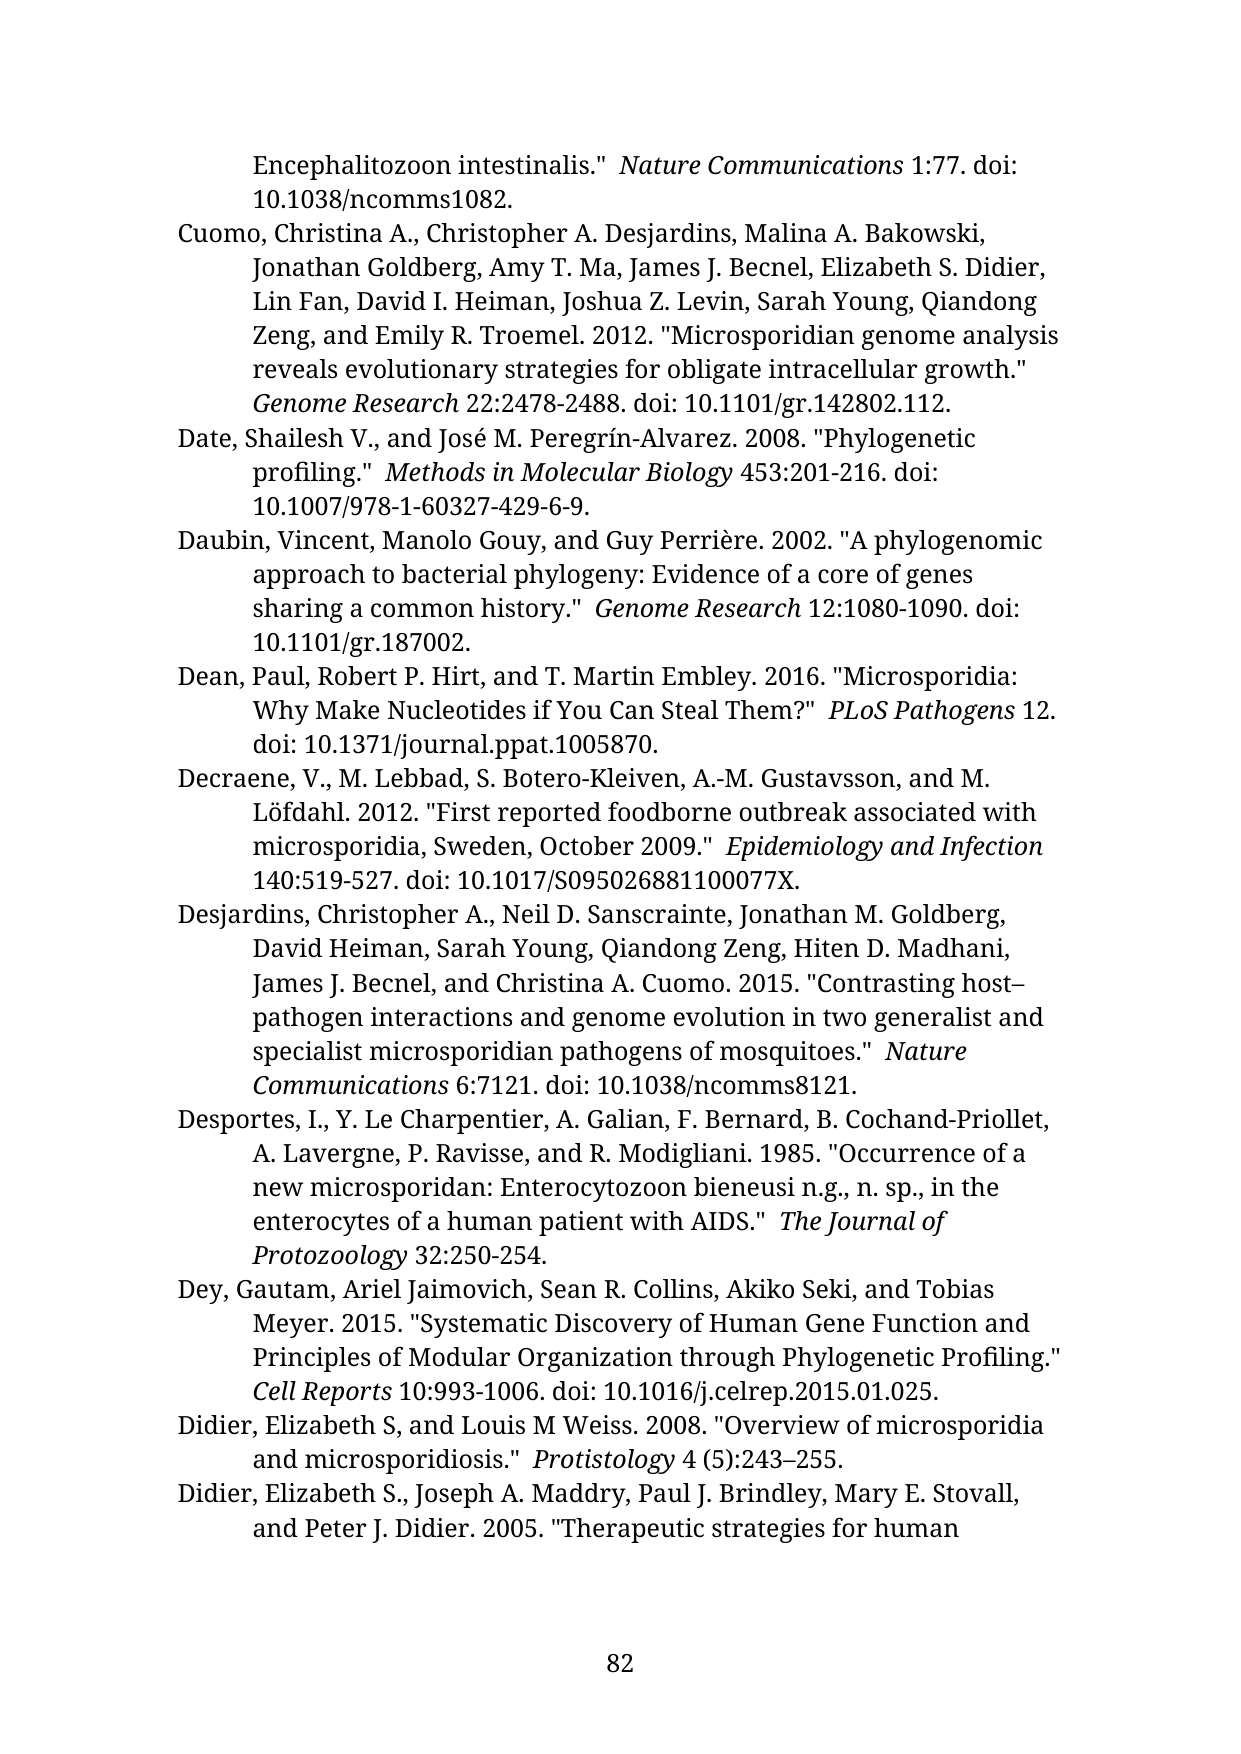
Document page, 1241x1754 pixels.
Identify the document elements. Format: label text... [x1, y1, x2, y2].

text Decraene, V., M. Lebbad, S. Botero-Kleiven, A.-M. Gustavsson, and M. Löfdahl. 2012. "First reported foodborne outbreak associated with microsporidia, Sweden, October 2009." Epidemiology and Infection 140:519-527. doi: 10.1017/S095026881100077X. [177, 761, 1063, 897]
text Cuomo, Christina A., Christopher A. Desjardins, Malina A. Bakowski, Jonathan Goldberg, Amy T. Ma, James J. Becnel, Elizabeth S. Didier, Lin Fan, David I. Heiman, Joshua Z. Levin, Sarah Young, Qiandong Zeng, and Emily R. Troemel. 2012. "Microsporidian genome analysis reveals evolutionary strategies for obligate intracellular growth." Genome Research 22:2478-2488. doi: 10.1101/gr.142802.112. [177, 216, 1063, 420]
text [177, 148, 1063, 216]
text Desportes, I., Y. Le Charpentier, A. Galian, F. Bernard, B. Cochand-Priollet, A. Lavergne, P. Ravisse, and R. Modigliani. 1985. "Occurrence of a new microsporidan: Enterocytozoon bieneusi n.g., n. sp., in the enterocytes of a human patient with AIDS." The Journal of Protozoology 32:250-254. [177, 1101, 1063, 1272]
text Dean, Paul, Robert P. Hirt, and T. Martin Embley. 2016. "Microsporidia: Why Make Nucleotides if You Can Steal Them?" PLoS Pathogens 12. doi: 10.1371/journal.ppat.1005870. [177, 659, 1063, 761]
text Date, Shailesh V., and José M. Peregrín-Alvarez. 2008. "Phylogenetic profiling." Methods in Molecular Biology 453:201-216. doi: 10.1007/978-1-60327-429-6-9. [177, 420, 1063, 522]
text Dey, Gautam, Ariel Jaimovich, Sean R. Collins, Akiko Seki, and Tobias Meyer. 2015. "Systematic Discovery of Human Gene Function and Principles of Modular Organization through Phylogenetic Profiling." Cell Reports 10:993-1006. doi: 10.1016/j.celrep.2015.01.025. [177, 1272, 1063, 1408]
text Desjardins, Christopher A., Neil D. Sanscrainte, Jonathan M. Goldberg, David Heiman, Sarah Young, Qiandong Zeng, Hiten D. Madhani, James J. Becnel, and Christina A. Cuomo. 2015. "Contrasting host–pathogen interactions and genome evolution in two generalist and specialist microsporidian pathogens of mosquitoes." Nature Communications 6:7121. doi: 10.1038/ncomms8121. [177, 897, 1063, 1101]
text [177, 1476, 1063, 1544]
text Daubin, Vincent, Manolo Gouy, and Guy Perrière. 2002. "A phylogenomic approach to bacterial phylogeny: Evidence of a core of genes sharing a common history." Genome Research 12:1080-1090. doi: 10.1101/gr.187002. [177, 522, 1063, 659]
text Didier, Elizabeth S, and Louis M Weiss. 2008. "Overview of microsporidia and microsporidiosis." Protistology 4 (5):243–255. [177, 1408, 1063, 1476]
